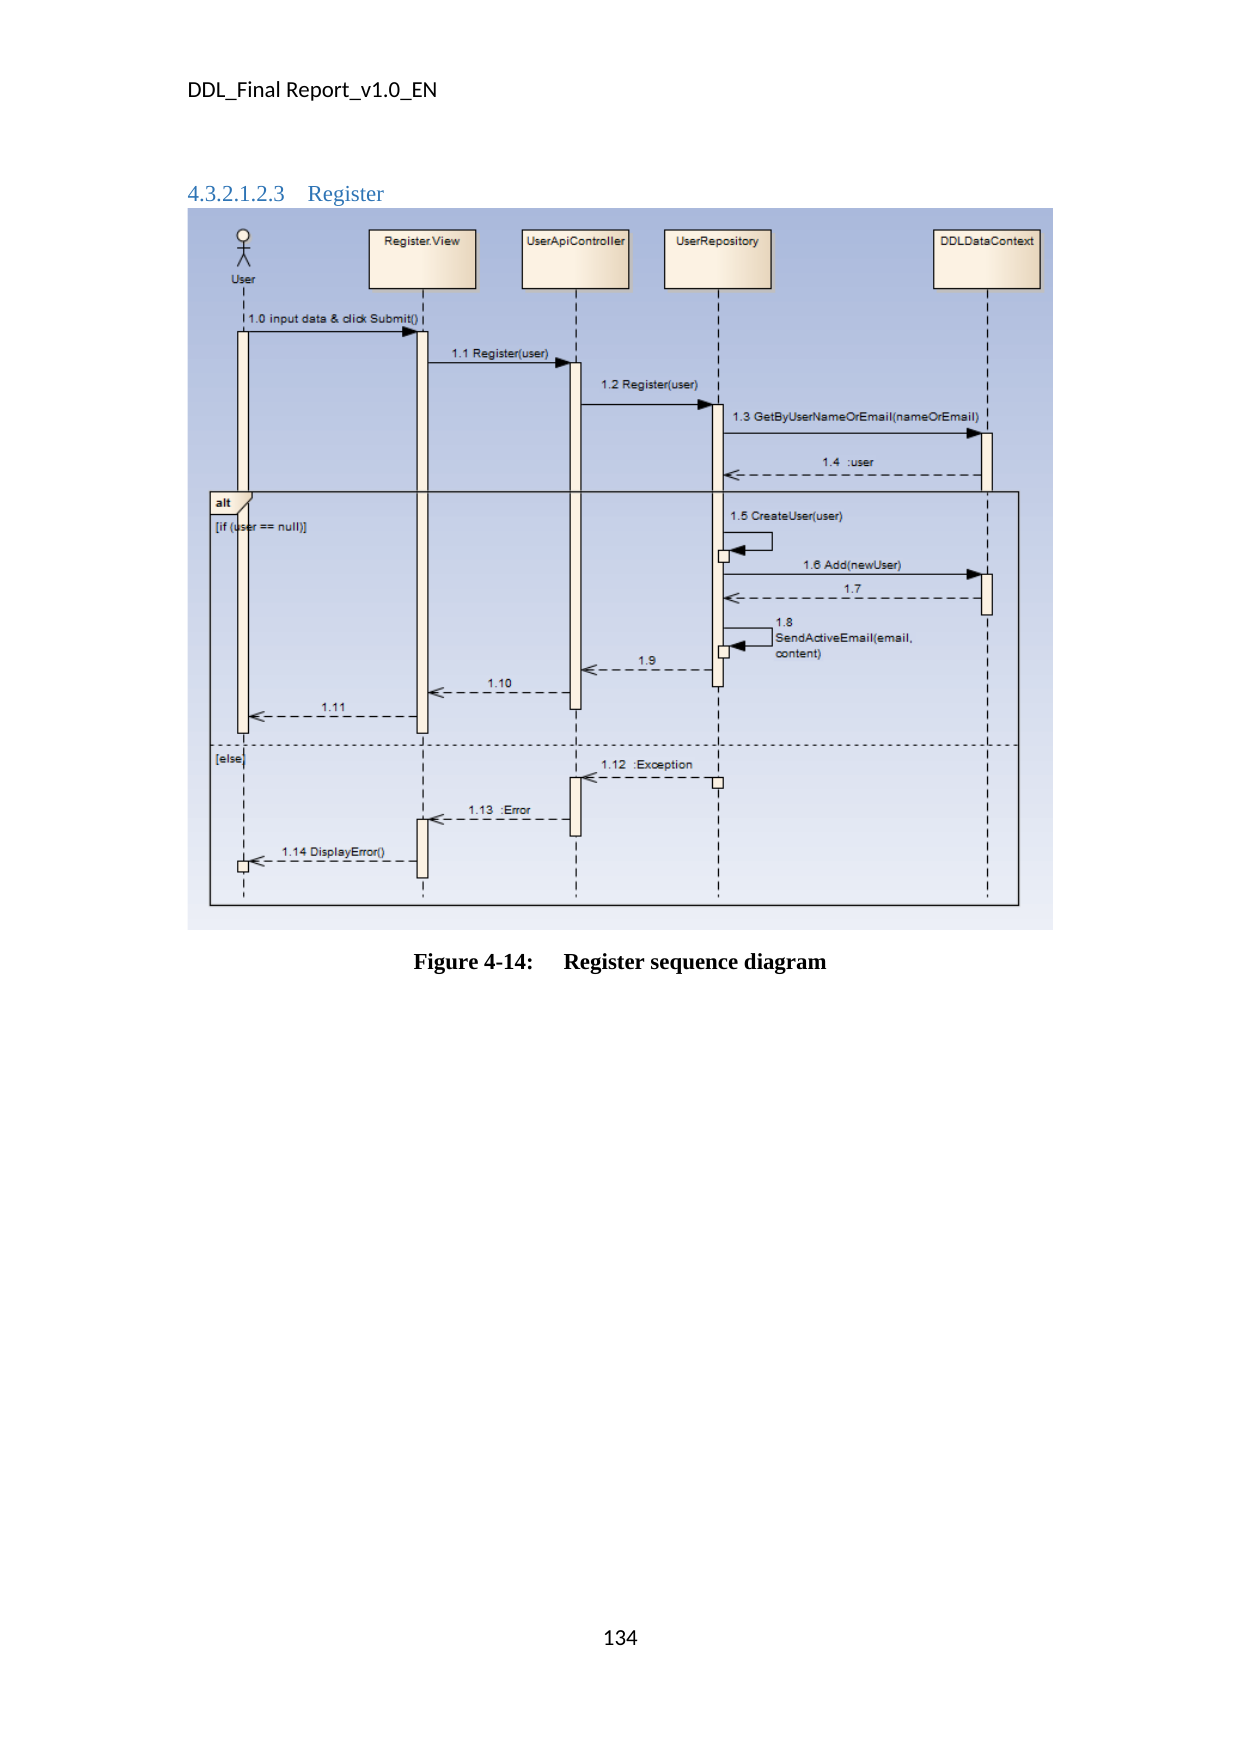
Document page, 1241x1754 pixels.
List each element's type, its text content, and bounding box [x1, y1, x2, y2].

subtitle Register [187, 180, 1053, 206]
picture [187, 208, 1053, 930]
text Register sequence diagram [187, 948, 1053, 975]
